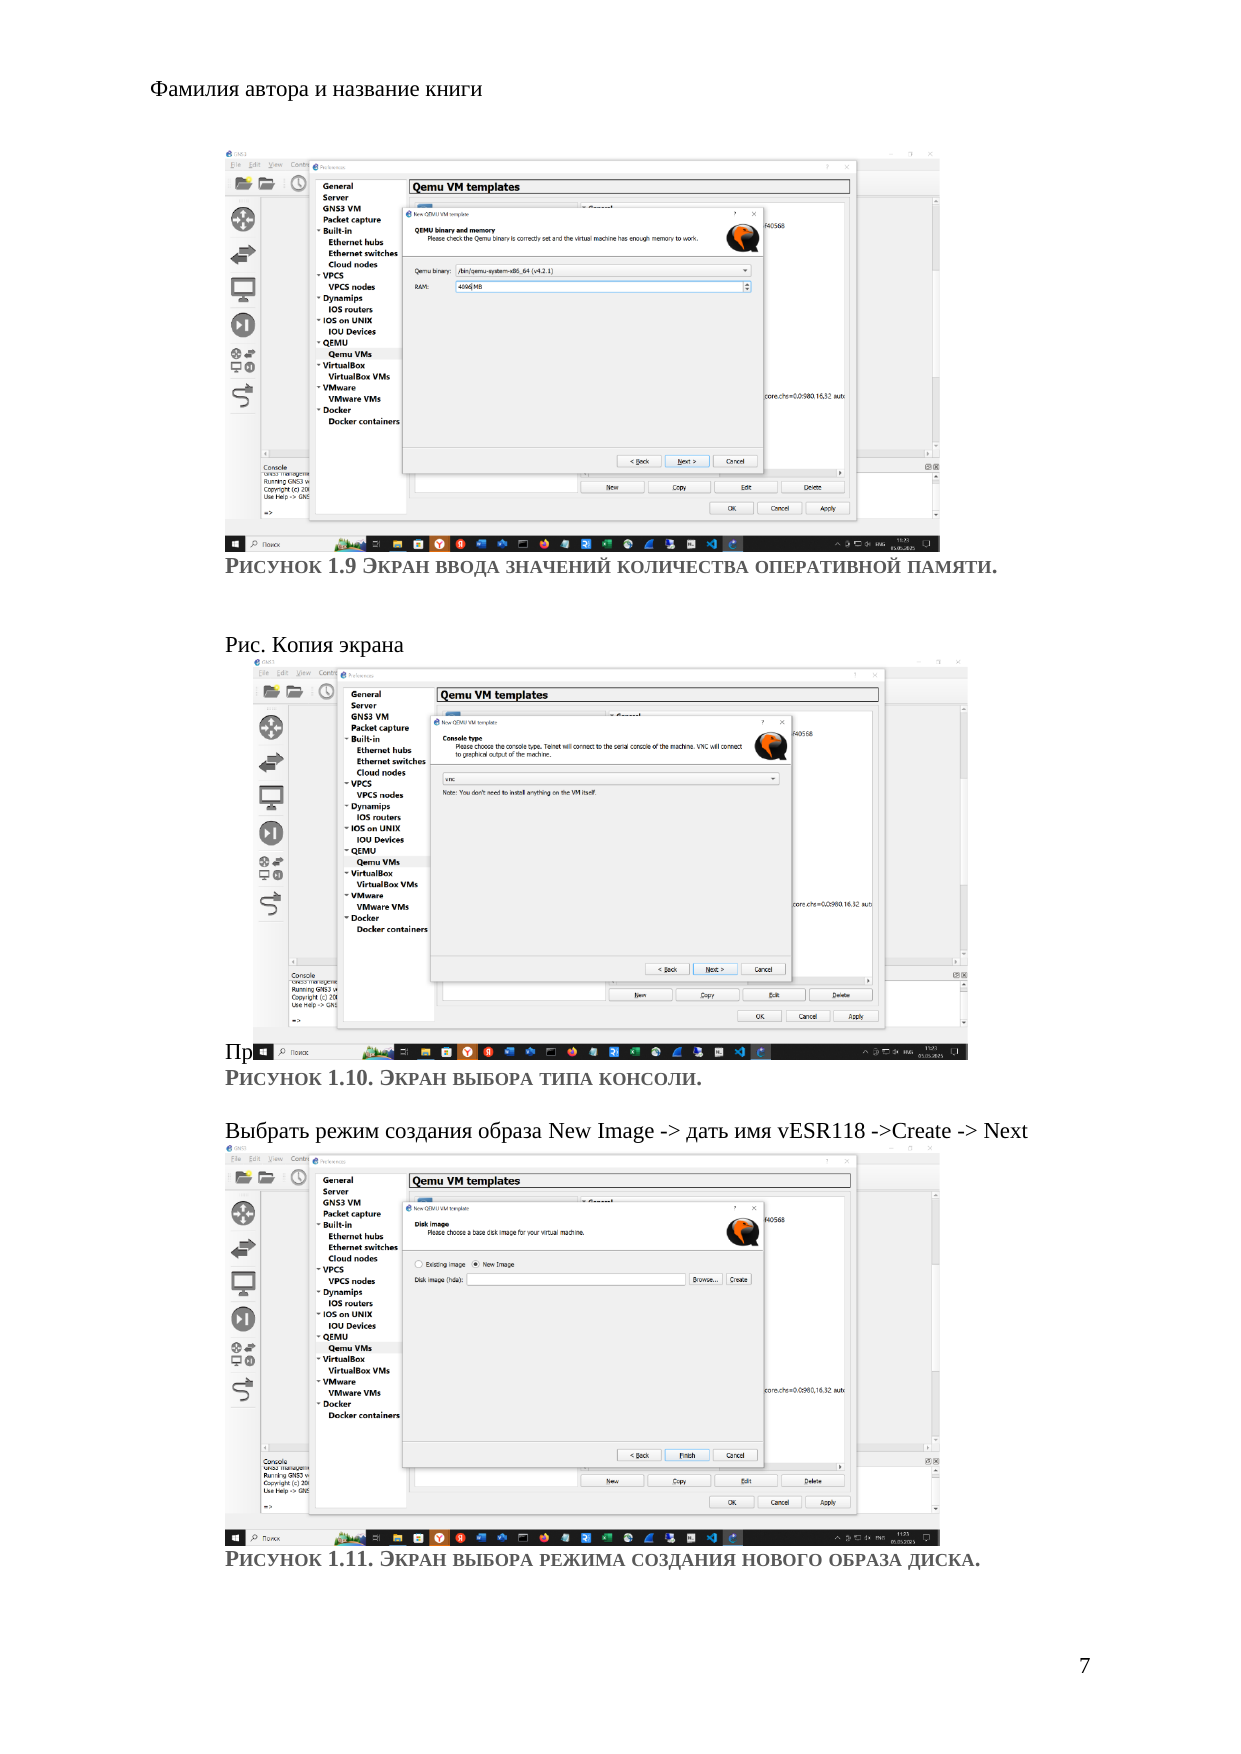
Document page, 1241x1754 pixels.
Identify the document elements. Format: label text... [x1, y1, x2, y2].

picture [225, 150, 940, 552]
picture [225, 1143, 940, 1546]
picture [253, 657, 968, 1060]
text Выбрать режим создания образа New Image -> дать имя vESR118 ->Create -> Next [150, 1117, 1090, 1143]
text Рис. Копия экрана [150, 631, 1090, 657]
